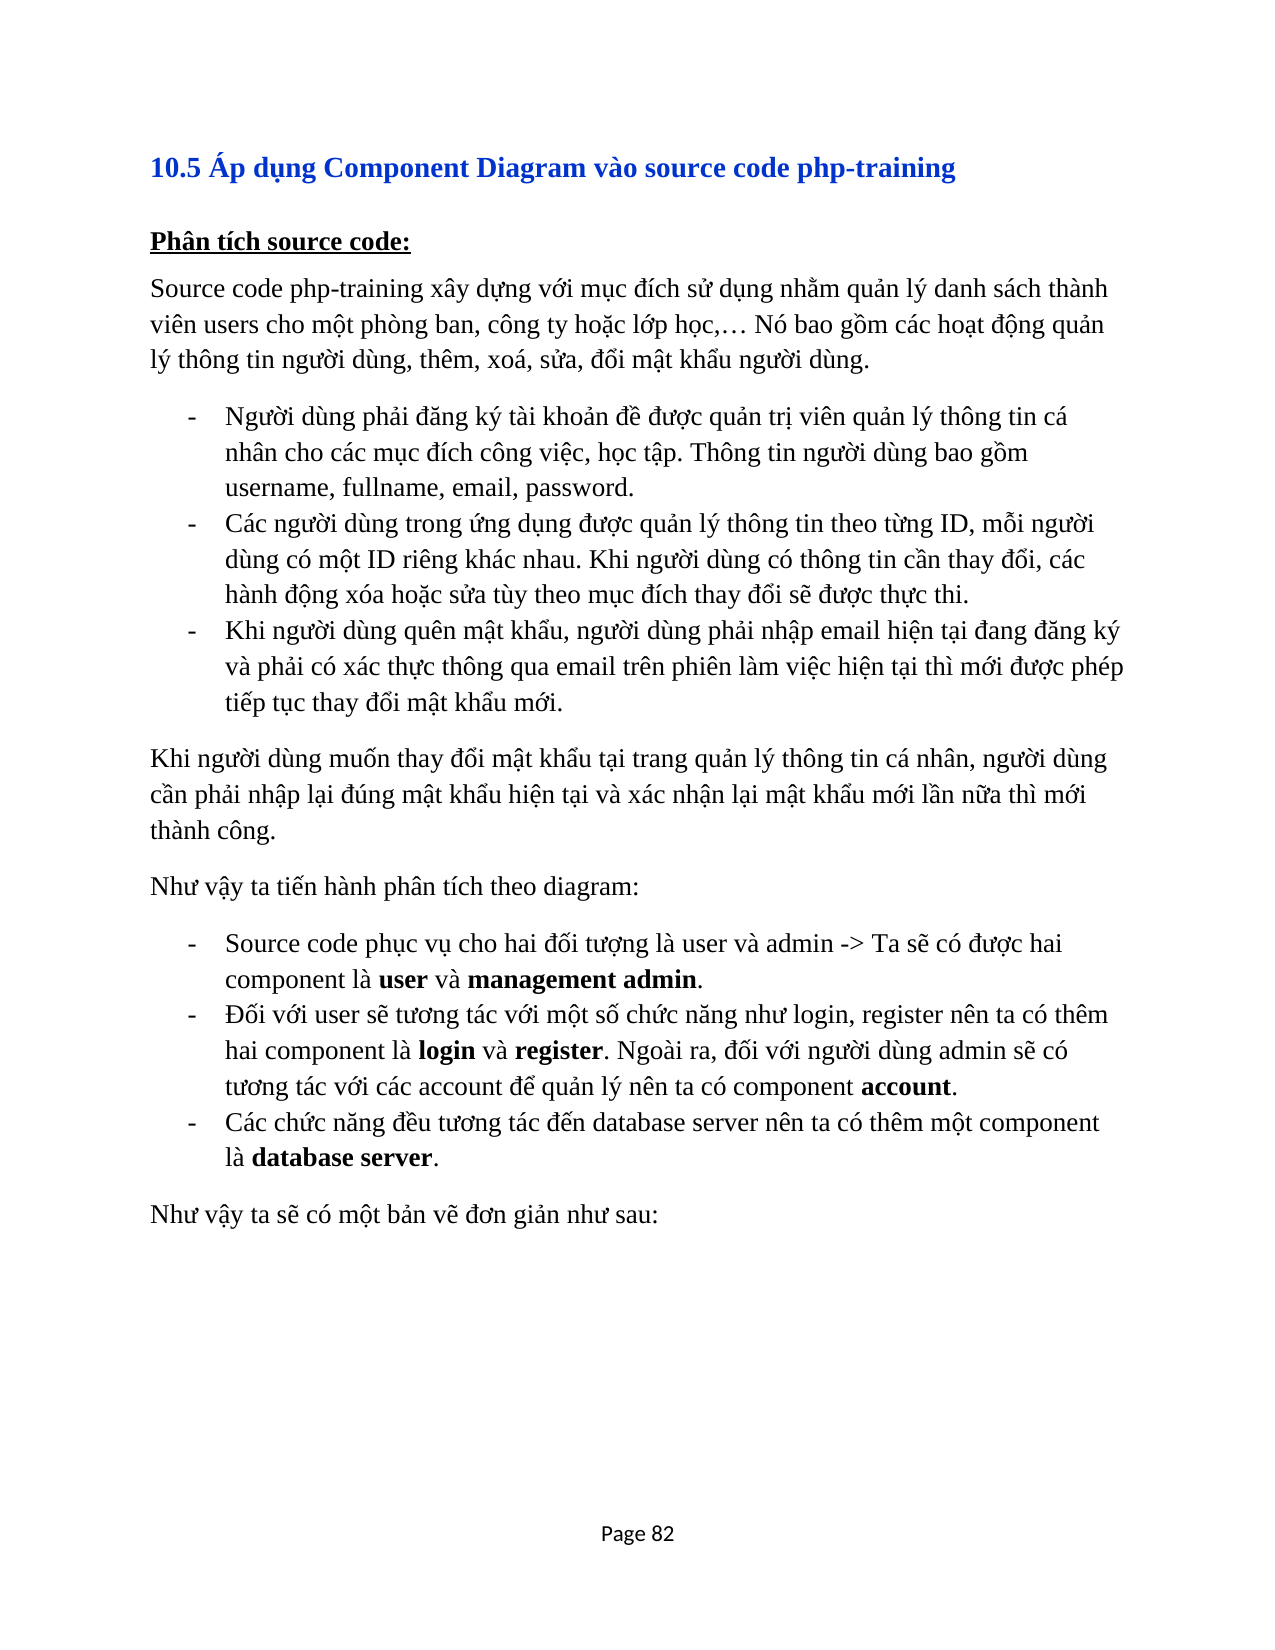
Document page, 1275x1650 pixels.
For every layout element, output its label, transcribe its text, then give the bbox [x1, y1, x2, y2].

text Khi người dùng muốn thay đổi mật khẩu tại trang quản lý thông tin cá nhân, người dùng cần phải nhập lại đúng mật khẩu hiện tại và xác nhận lại mật khẩu mới lần nữa thì mới thành công. [150, 742, 1125, 845]
subtitle Phân tích source code: [150, 225, 1125, 256]
list Khi người dùng quên mật khẩu, người dùng phải nhập email hiện tại đang đăng ký và phải có xác thực thông qua email trên phiên làm việc hiện tại thì mới được phép tiếp tục thay đổi mật khẩu mới. [187, 614, 1125, 717]
list Các chức năng đều tương tác đến database server nên ta có thêm một component là database server. [187, 1106, 1125, 1172]
text Như vậy ta tiến hành phân tích theo diagram: [150, 870, 1125, 902]
list Source code phục vụ cho hai đối tượng là user và admin -> Ta sẽ có được hai component là user và management admin. [187, 927, 1125, 994]
text Như vậy ta sẽ có một bản vẽ đơn giản như sau: [150, 1198, 1125, 1229]
list Các người dùng trong ứng dụng được quản lý thông tin theo từng ID, mỗi người dùng có một ID riêng khác nhau. Khi người dùng có thông tin cần thay đổi, các hành động xóa hoặc sửa tùy theo mục đích thay đổi sẽ được thực thi. [187, 507, 1125, 610]
list Đối với user sẽ tương tác với một số chức năng như login, register nên ta có thêm hai component là login và register. Ngoài ra, đối với người dùng admin sẽ có tương tác với các account để quản lý nên ta có component account. [187, 998, 1125, 1101]
subtitle 10.5 Áp dụng Component Diagram vào source code php-training [150, 150, 1125, 183]
list Người dùng phải đăng ký tài khoản đề được quản trị viên quản lý thông tin cá nhân cho các mục đích công việc, học tập. Thông tin người dùng bao gồm username, fullname, email, password. [187, 400, 1125, 503]
text Source code php-training xây dựng với mục đích sử dụng nhằm quản lý danh sách thành viên users cho một phòng ban, công ty hoặc lớp học,… Nó bao gồm các hoạt động quản lý thông tin người dùng, thêm, xoá, sửa, đổi mật khẩu người dùng. [150, 272, 1125, 374]
